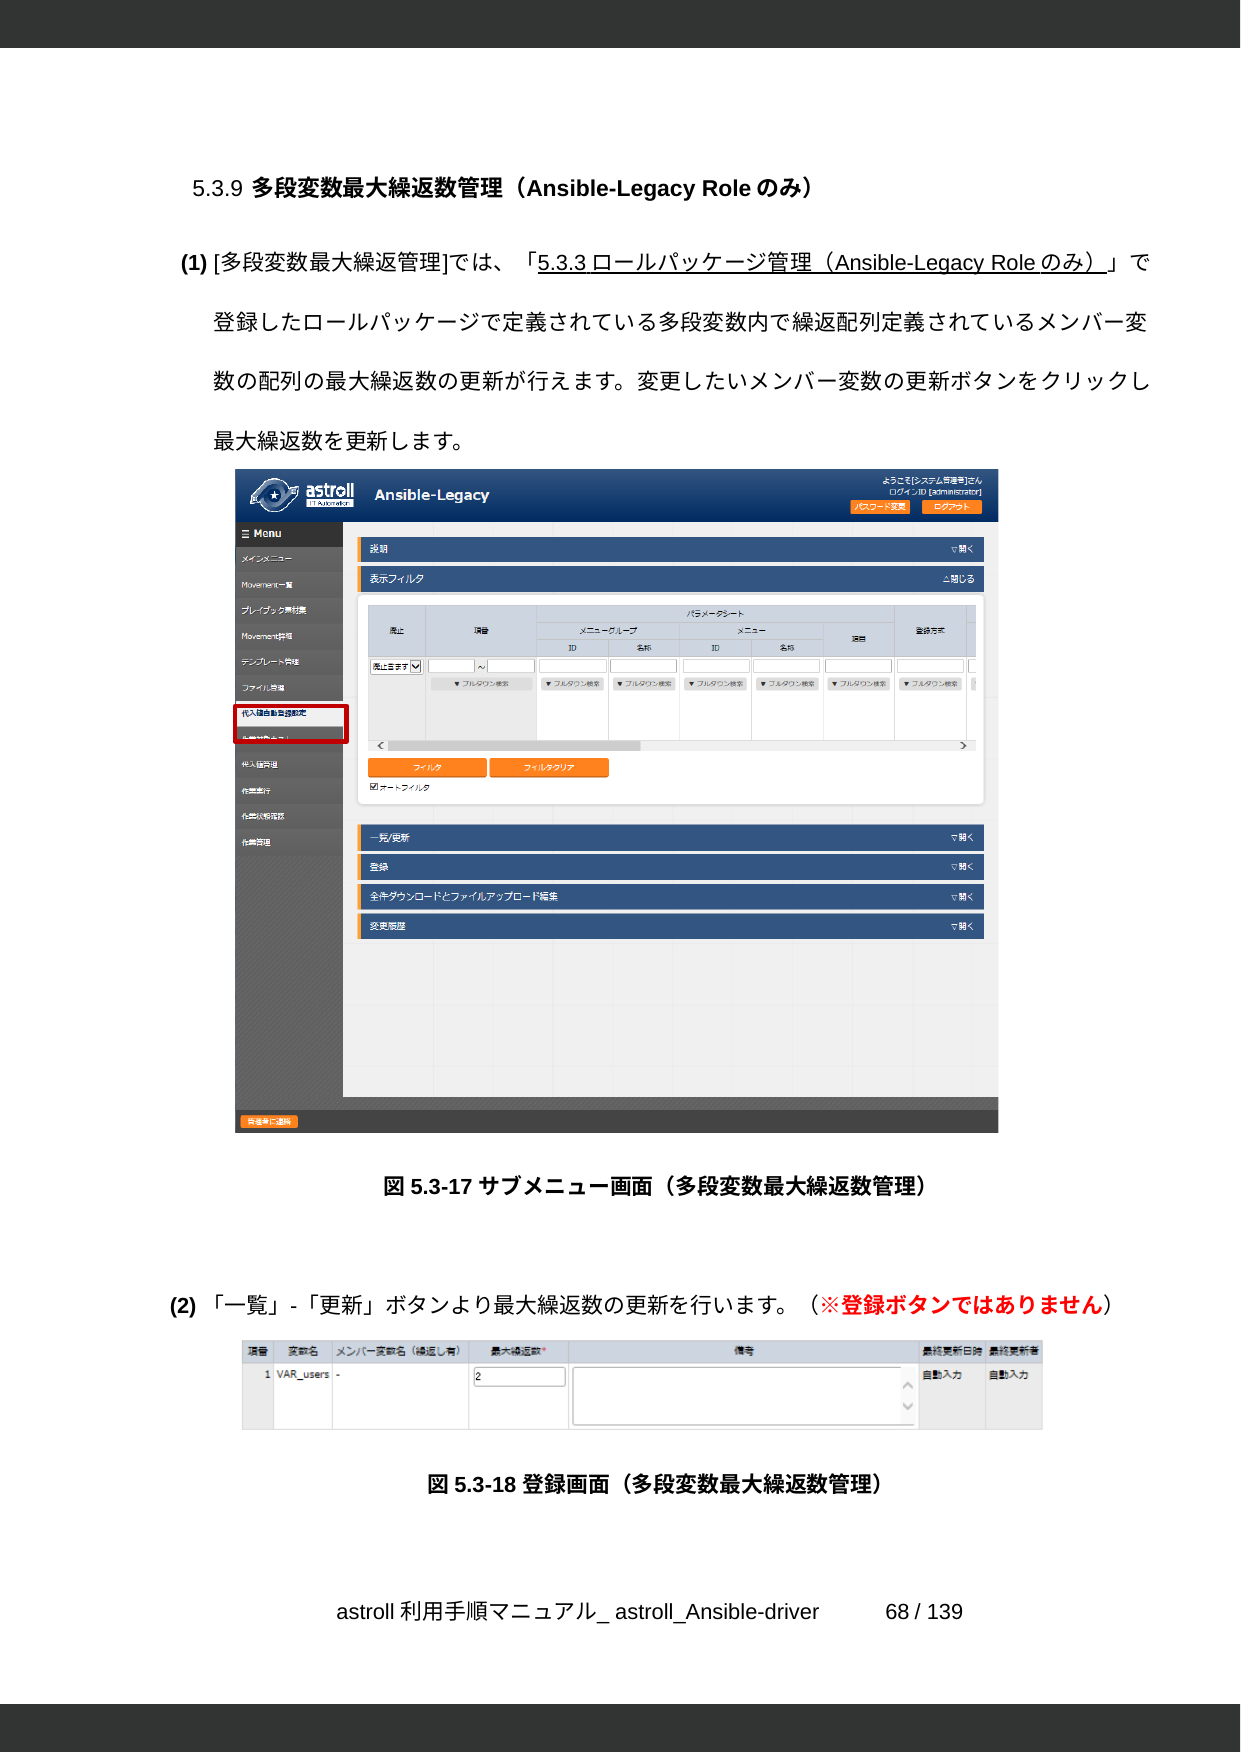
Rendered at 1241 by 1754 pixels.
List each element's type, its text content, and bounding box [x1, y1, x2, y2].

list (1) [多段変数最大繰返管理]では、「5.3.3ロールパッケージ管理（Ansible-Legacy Roleのみ）」で登録したロールパッケージで定義されている多段変数内で繰返配列定義されているメンバー変数の配列の最大繰返数の更新が行えます。変更したいメンバー変数の更新ボタンをクリックし最大繰返数を更新します。 [181, 231, 1152, 469]
text 図 5.3-18 登録画面（多段変数最大繰返数管理） [169, 1453, 1152, 1512]
picture [0, 1704, 1241, 1752]
text 図 5.3-17 サブメニュー画面（多段変数最大繰返数管理） [169, 1155, 1152, 1214]
picture [0, 0, 1241, 48]
picture [237, 708, 344, 739]
picture [235, 469, 999, 1133]
text (2) 「一覧」-「更新」ボタンより最大繰返数の更新を行います。（※登録ボタンではありません） [169, 1274, 1152, 1333]
subtitle 多段変数最大繰返数管理（Ansible-Legacy Roleのみ） [192, 157, 1152, 216]
picture [235, 1333, 1050, 1437]
